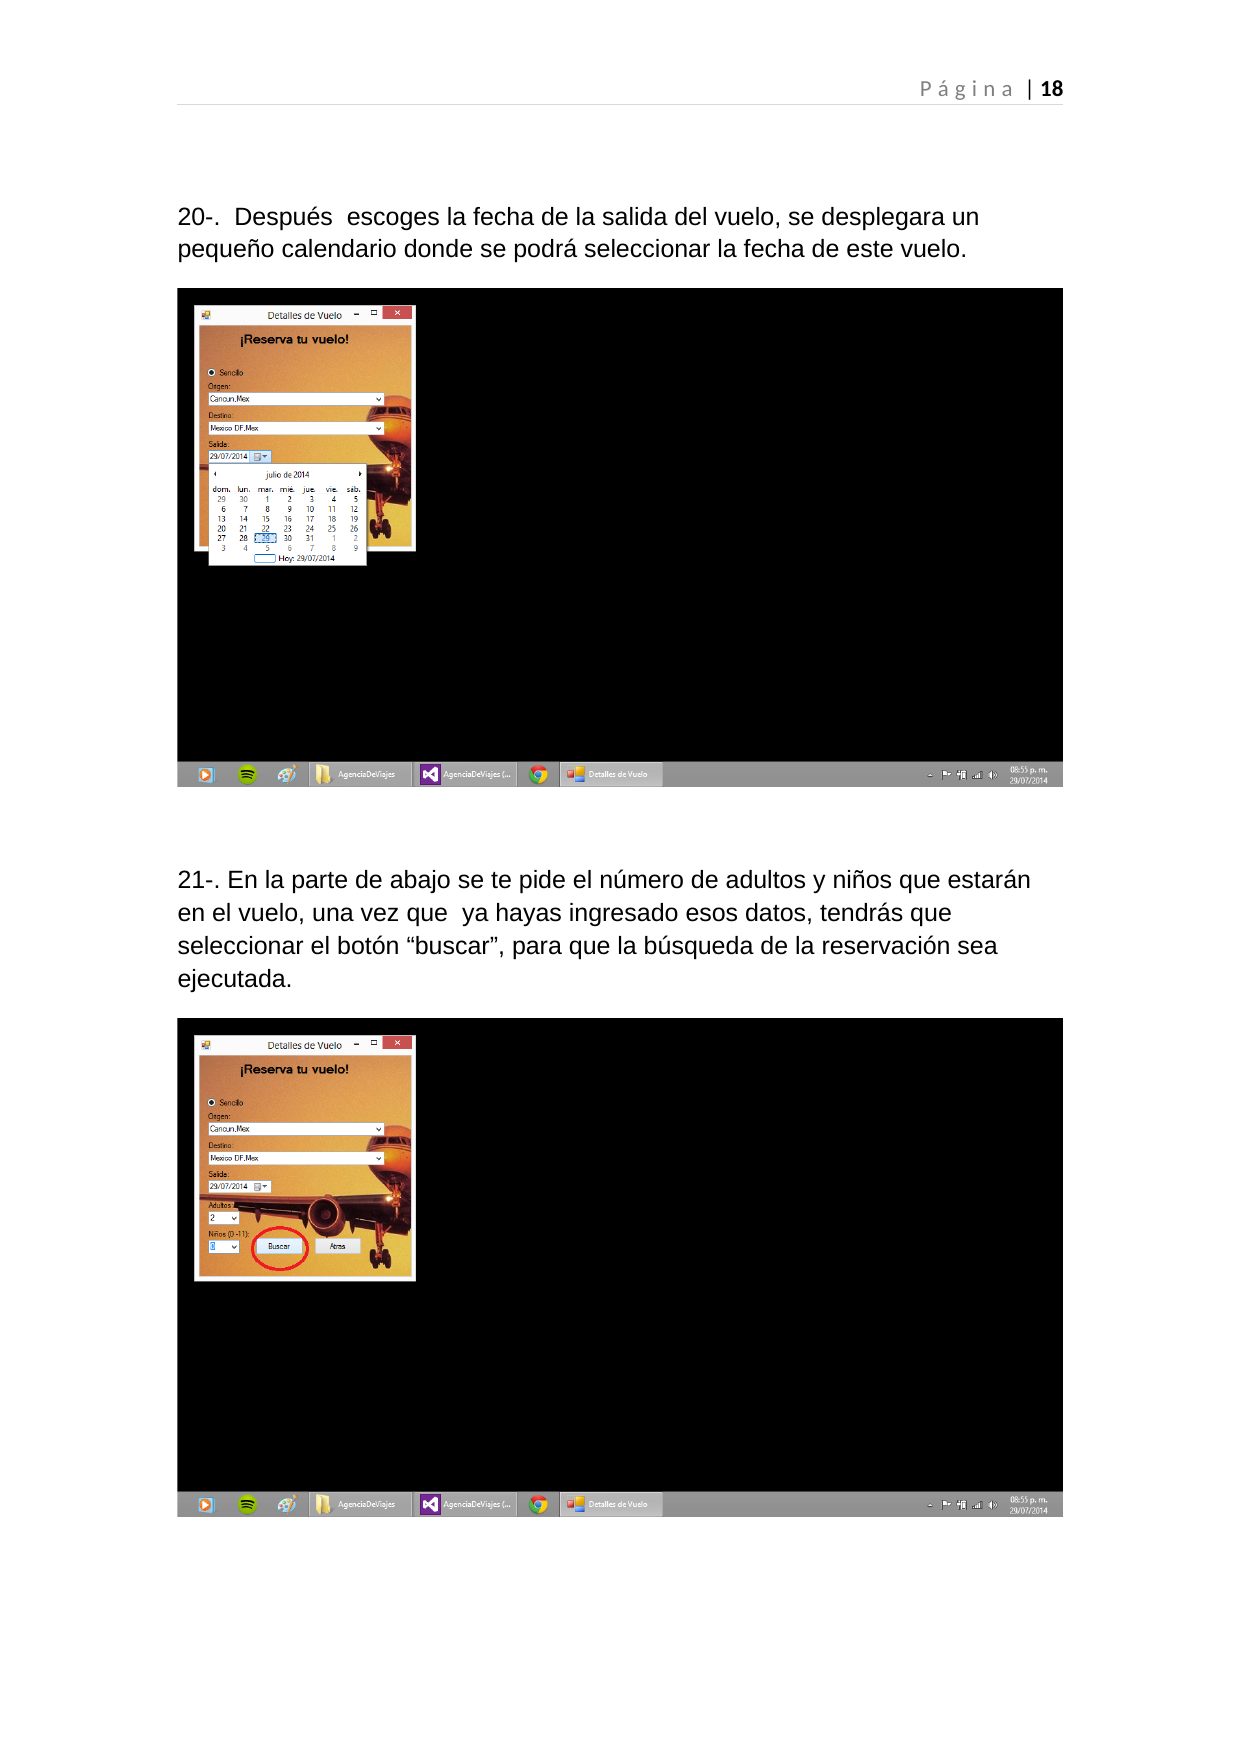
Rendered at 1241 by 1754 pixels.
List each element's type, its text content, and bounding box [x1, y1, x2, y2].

picture [177, 1018, 1063, 1517]
picture [177, 288, 1063, 787]
text 20-. Después escoges la fecha de la salida del vuelo, se desplegara un pequeño calendario donde se podrá seleccionar la fecha de este vuelo. [177, 201, 1063, 263]
text 21-. En la parte de abajo se te pide el número de adultos y niños que estarán en el vuelo, una vez que ya hayas ingresado esos datos, tendrás que seleccionar el botón “buscar”, para que la búsqueda de la reservación sea ejecutada. [177, 865, 1063, 993]
